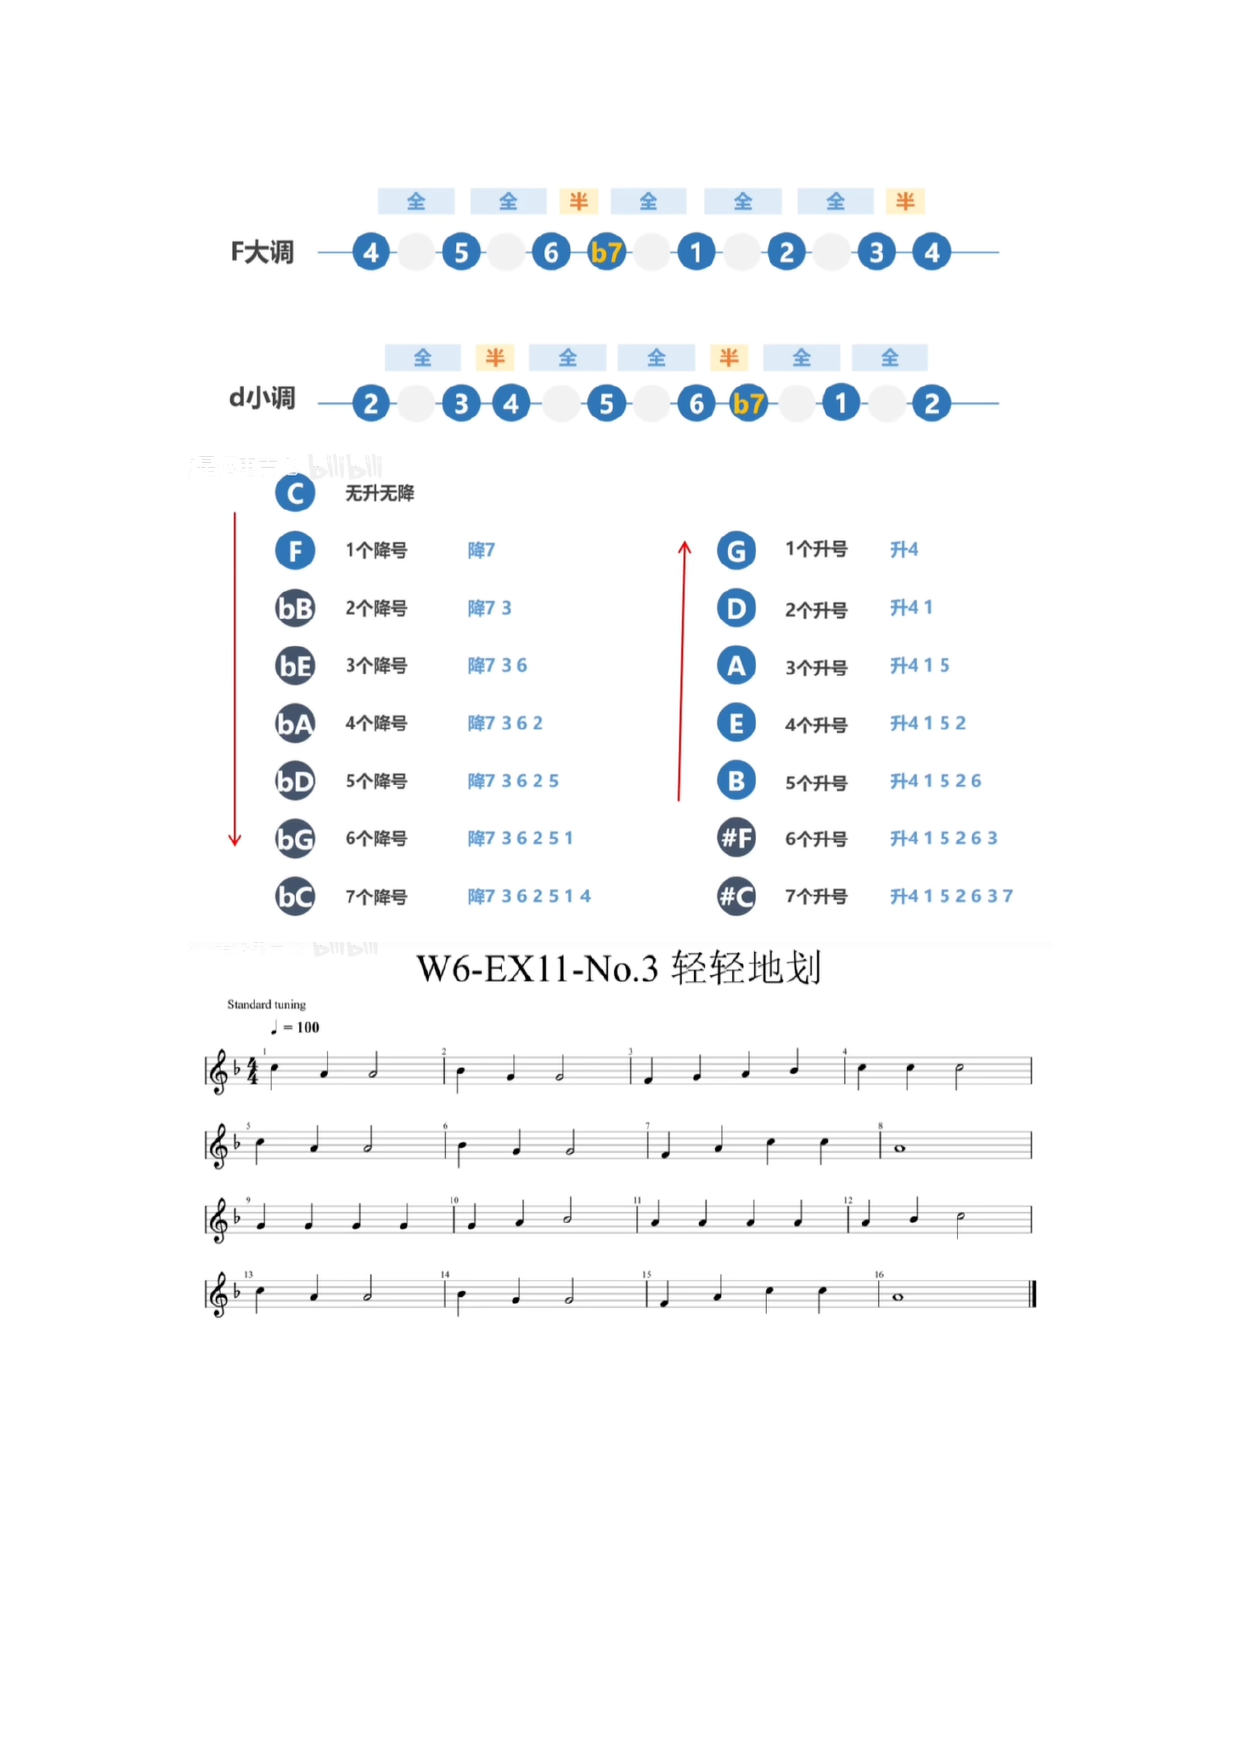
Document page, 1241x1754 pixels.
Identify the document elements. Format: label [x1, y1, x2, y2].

picture [187, 942, 1053, 1326]
picture [187, 454, 1053, 922]
picture [187, 162, 1053, 447]
